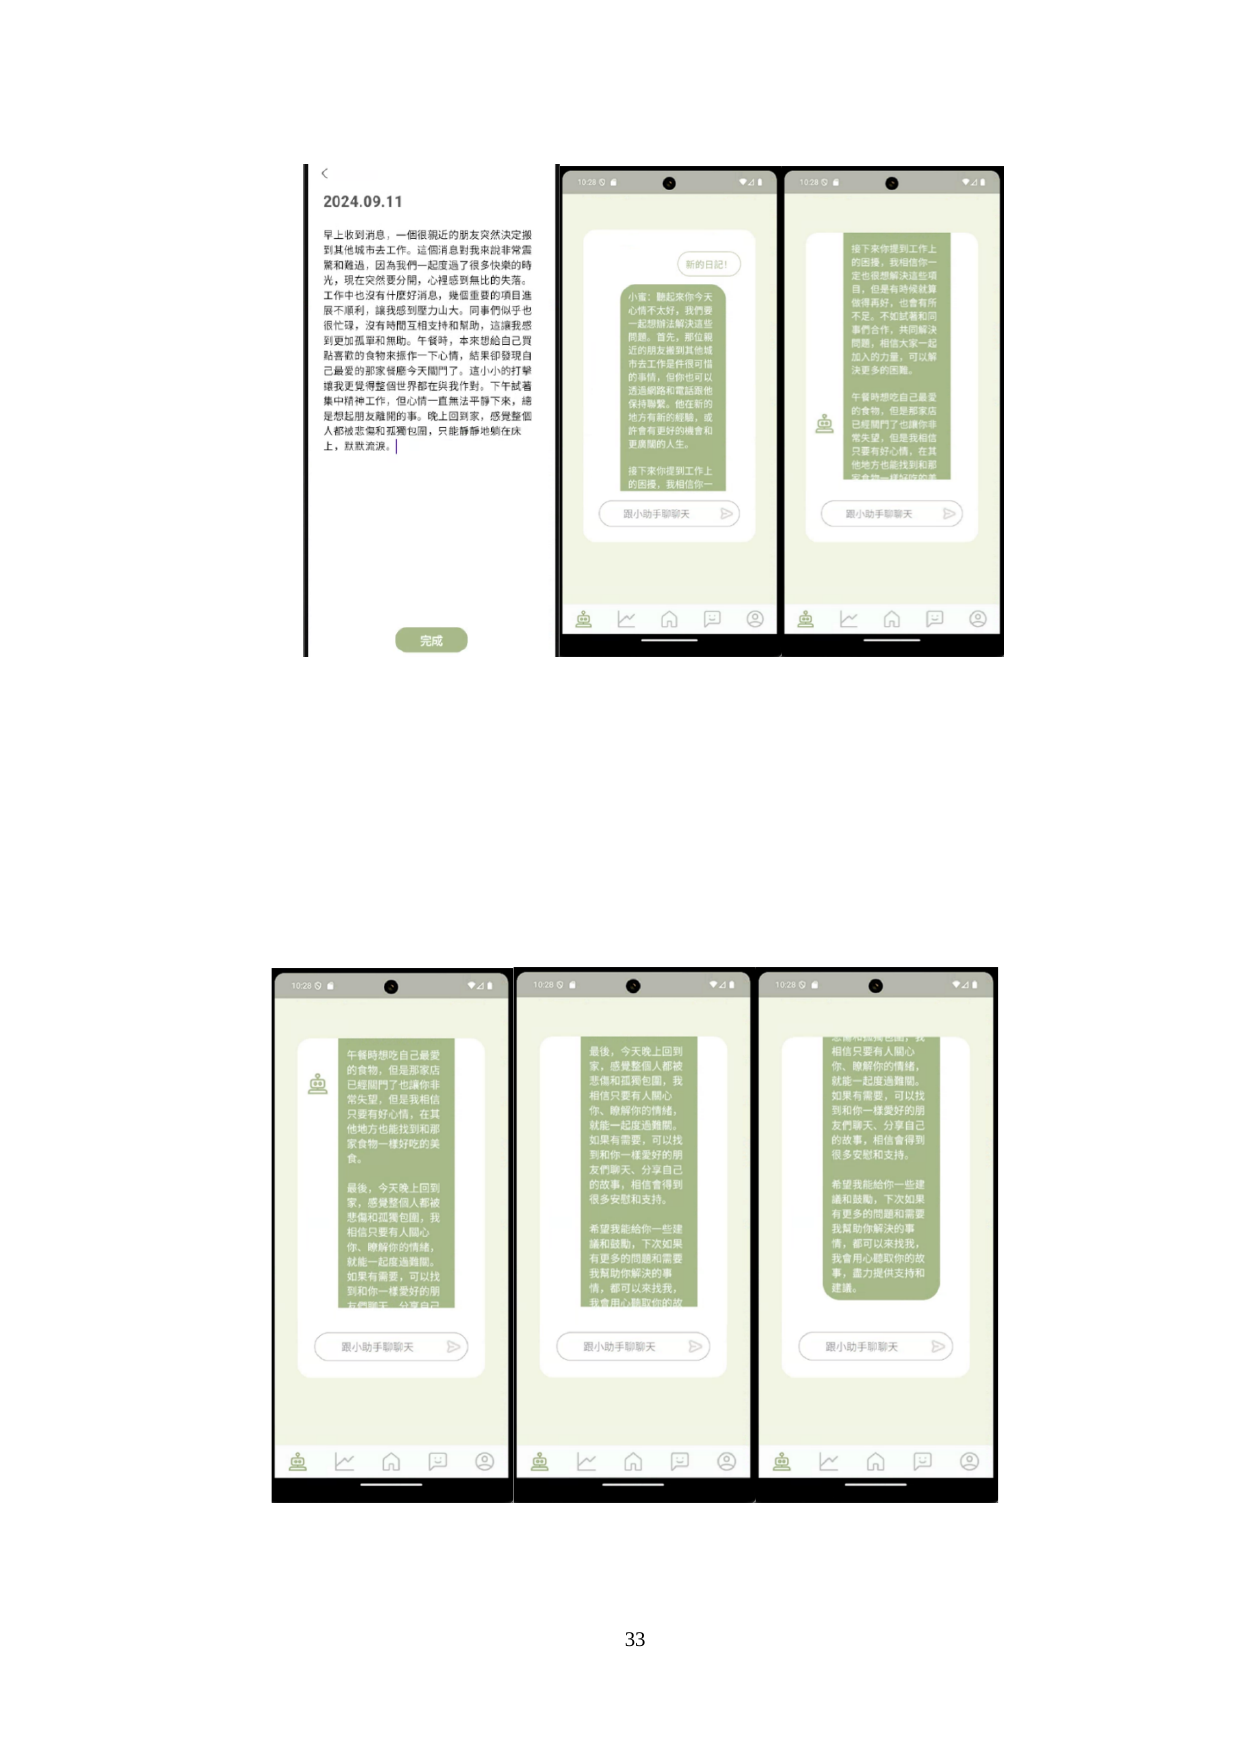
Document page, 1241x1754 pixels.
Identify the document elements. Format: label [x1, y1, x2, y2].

picture [303, 164, 1004, 657]
picture [271, 967, 999, 1503]
